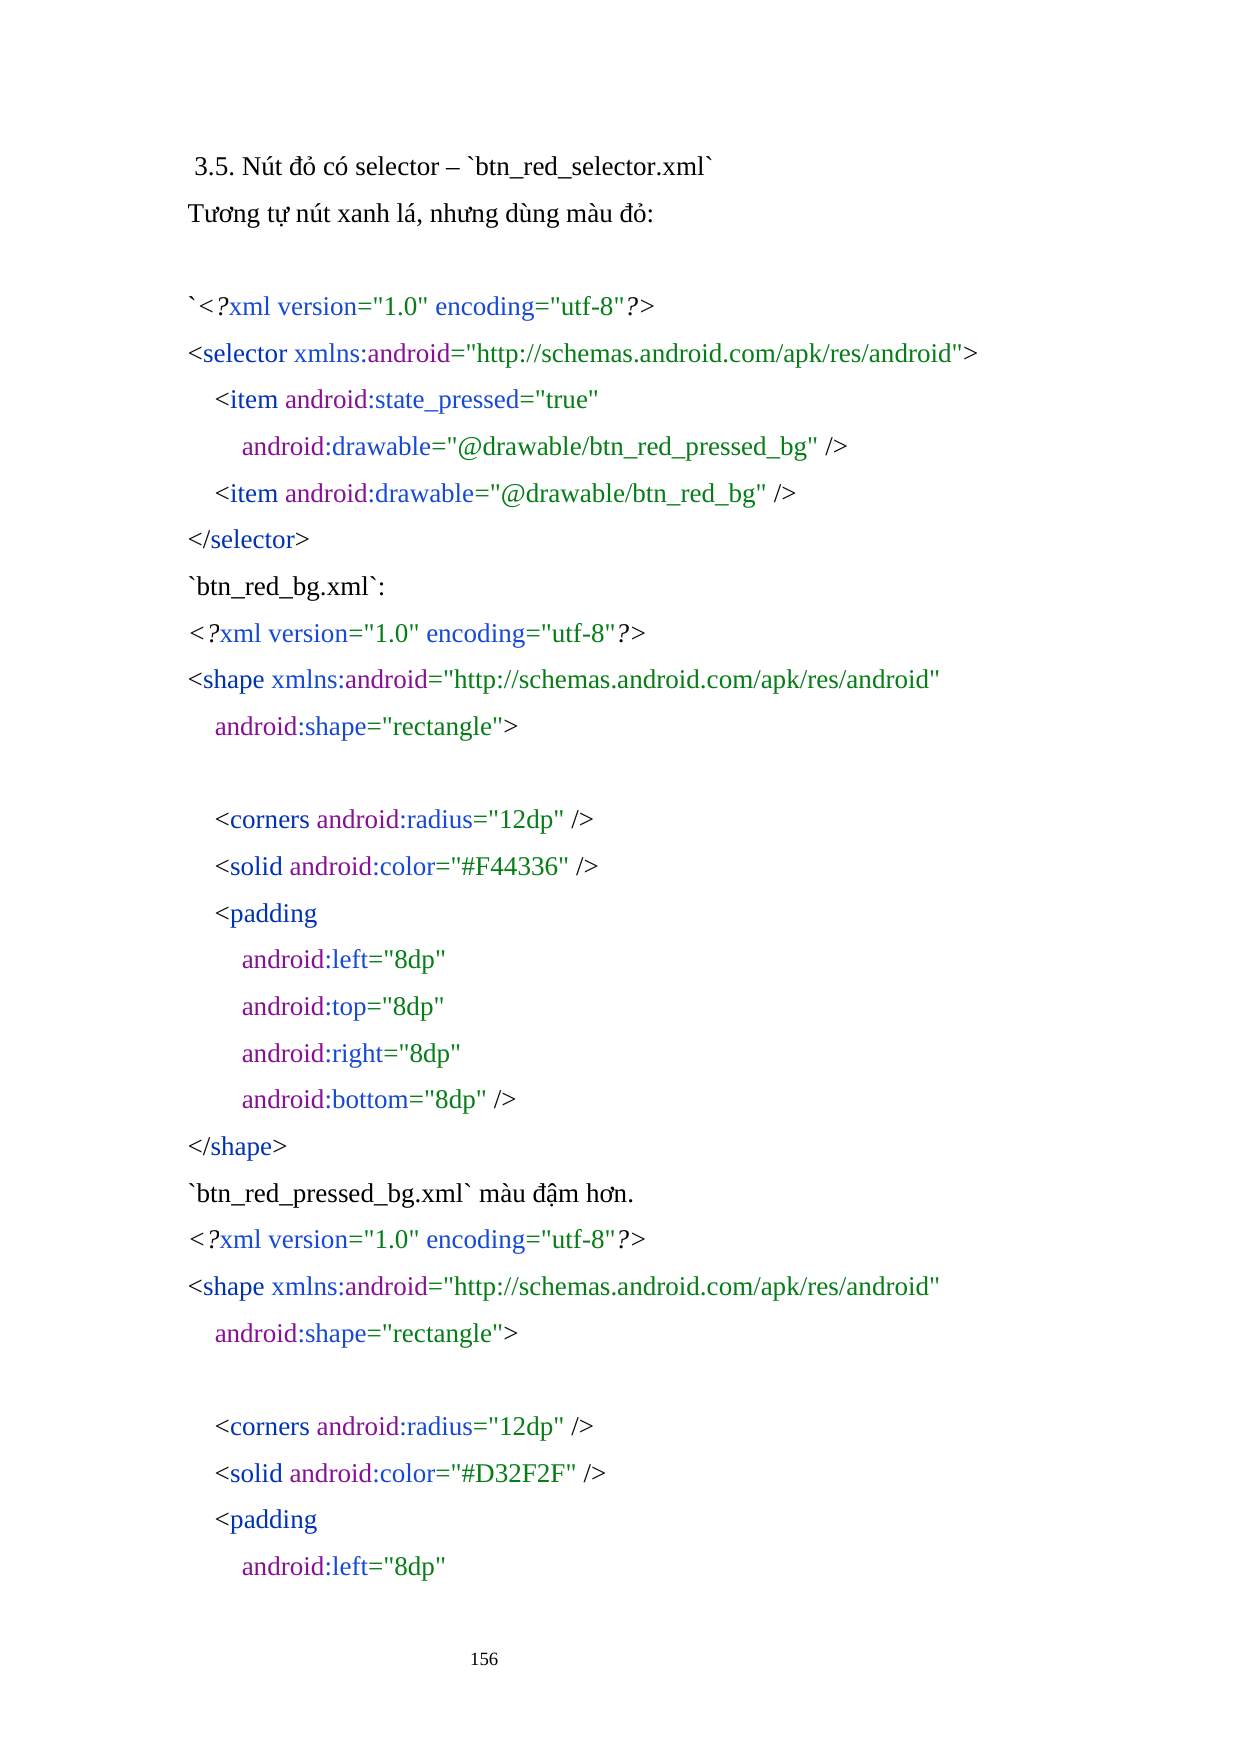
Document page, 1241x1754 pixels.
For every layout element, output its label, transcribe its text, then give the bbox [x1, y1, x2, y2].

text `<?xml version="1.0" encoding="utf-8"?> <selector xmlns:android="http://schemas.android.com/apk/res/android"> <item android:state_pressed="true" android:drawable="@drawable/btn_red_pressed_bg" /> <item android:drawable="@drawable/btn_red_bg" /> </selector> [187, 290, 1053, 554]
text `btn_red_pressed_bg.xml` màu đậm hơn. [187, 1177, 1053, 1208]
text `btn_red_bg.xml`: [187, 570, 1053, 601]
text <?xml version="1.0" encoding="utf-8"?> <shape xmlns:android="http://schemas.android.com/apk/res/android" android:shape="rectangle"> <corners android:radius="12dp" /> <solid android:color="#F44336" /> <padding android:left="8dp" android:top="8dp" android:right="8dp" android:bottom="8dp" /> </shape> [187, 617, 1053, 1161]
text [187, 1223, 1053, 1581]
text Tương tự nút xanh lá, nhưng dùng màu đỏ: [187, 197, 1053, 228]
text 3.5. Nút đỏ có selector – `btn_red_selector.xml` [187, 150, 1053, 181]
